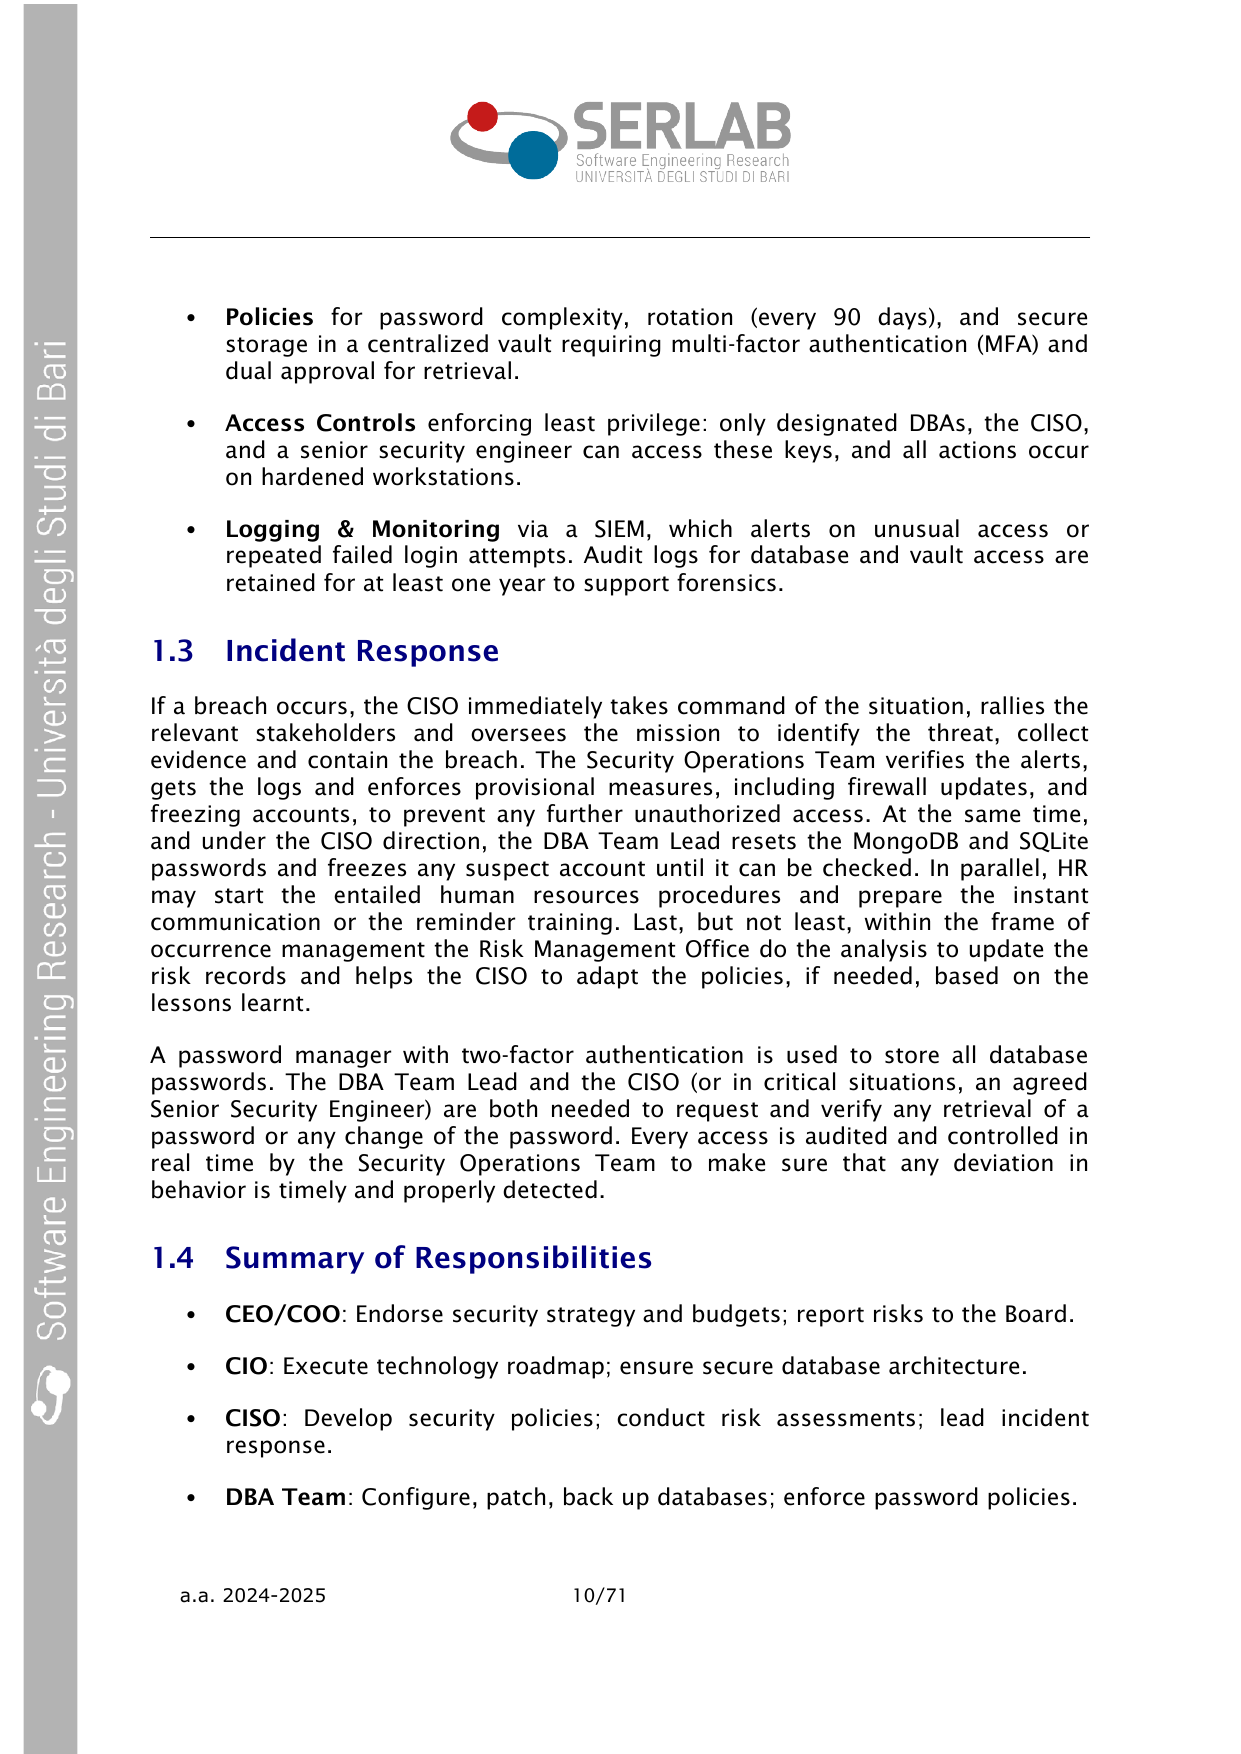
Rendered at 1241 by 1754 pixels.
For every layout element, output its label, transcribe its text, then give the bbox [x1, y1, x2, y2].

list Logging & Monitoring via a SIEM, which alerts on unusual access or repeated failed login attempts. Audit logs for database and vault access are retained for at least one year to support forensics. [187, 515, 1090, 596]
list Policies for password complexity, rotation (every 90 days), and secure storage in a centralized vault requiring multi-factor authentication (MFA) and dual approval for retrieval. [187, 303, 1090, 384]
picture [446, 100, 794, 184]
list CIO: Execute technology roadmap; ensure secure database architecture. [187, 1352, 1090, 1379]
picture [23, 4, 78, 1754]
subtitle Incident Response [150, 633, 1090, 668]
text A password manager with two-factor authentication is used to store all database passwords. The DBA Team Lead and the CISO (or in critical situations, an agreed Senior Security Engineer) are both needed to request and verify any retrieval of a password or any change of the password. Every access is audited and controlled in real time by the Security Operations Team to make sure that any deviation in behavior is timely and properly detected. [150, 1041, 1090, 1203]
list Access Controls enforcing least privilege: only designated DBAs, the CISO, and a senior security engineer can access these keys, and all actions occur on hardened workstations. [187, 409, 1090, 490]
subtitle Summary of Responsibilities [150, 1241, 1090, 1275]
text If a breach occurs, the CISO immediately takes command of the situation, rallies the relevant stakeholders and oversees the mission to identify the threat, collect evidence and contain the breach. The Security Operations Team verifies the alerts, gets the logs and enforces provisional measures, including firewall updates, and freezing accounts, to prevent any further unauthorized access. At the same time, and under the CISO direction, the DBA Team Lead resets the MongoDB and SQLite passwords and freezes any suspect account until it can be checked. In parallel, HR may start the entailed human resources procedures and prepare the instant communication or the reminder training. Last, but not least, within the frame of occurrence management the Risk Management Office do the analysis to update the risk records and helps the CISO to adapt the policies, if needed, based on the lessons learnt. [150, 693, 1090, 1016]
list CISO: Develop security policies; conduct risk assessments; lead incident response. [187, 1404, 1090, 1458]
list DBA Team: Configure, patch, back up databases; enforce password policies. [187, 1483, 1090, 1510]
list CEO/COO: Endorse security strategy and budgets; report risks to the Board. [187, 1300, 1090, 1327]
